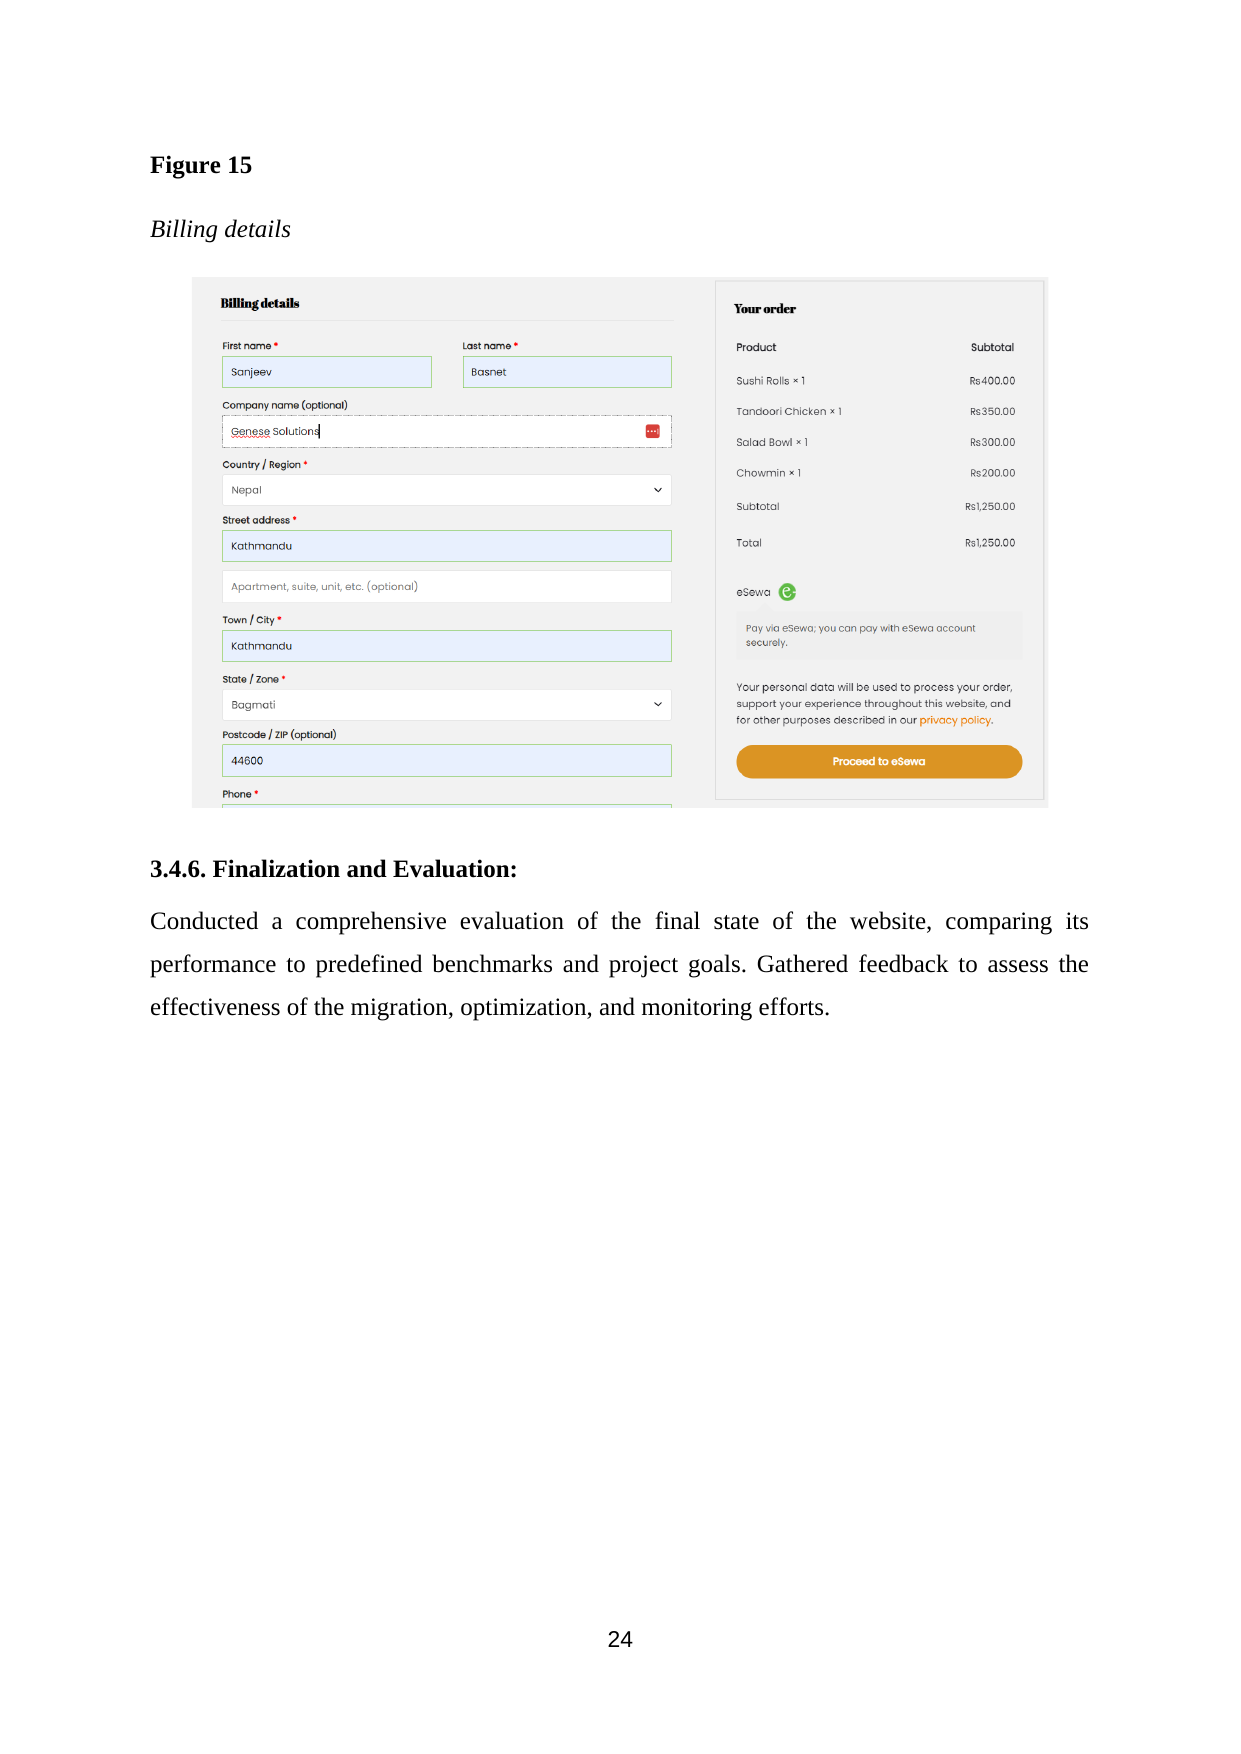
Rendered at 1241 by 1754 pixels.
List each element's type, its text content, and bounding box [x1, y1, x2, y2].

text Billing details [150, 214, 1090, 243]
text Conducted a comprehensive evaluation of the final state of the website, comparing its performance to predefined benchmarks and project goals. Gathered feedback to assess the effectiveness of the migration, optimization, and monitoring efforts. [150, 906, 1090, 1021]
text Figure 15 [150, 150, 1090, 179]
subtitle 3.4.6. Finalization and Evaluation: [150, 854, 1090, 883]
picture [191, 277, 1049, 808]
